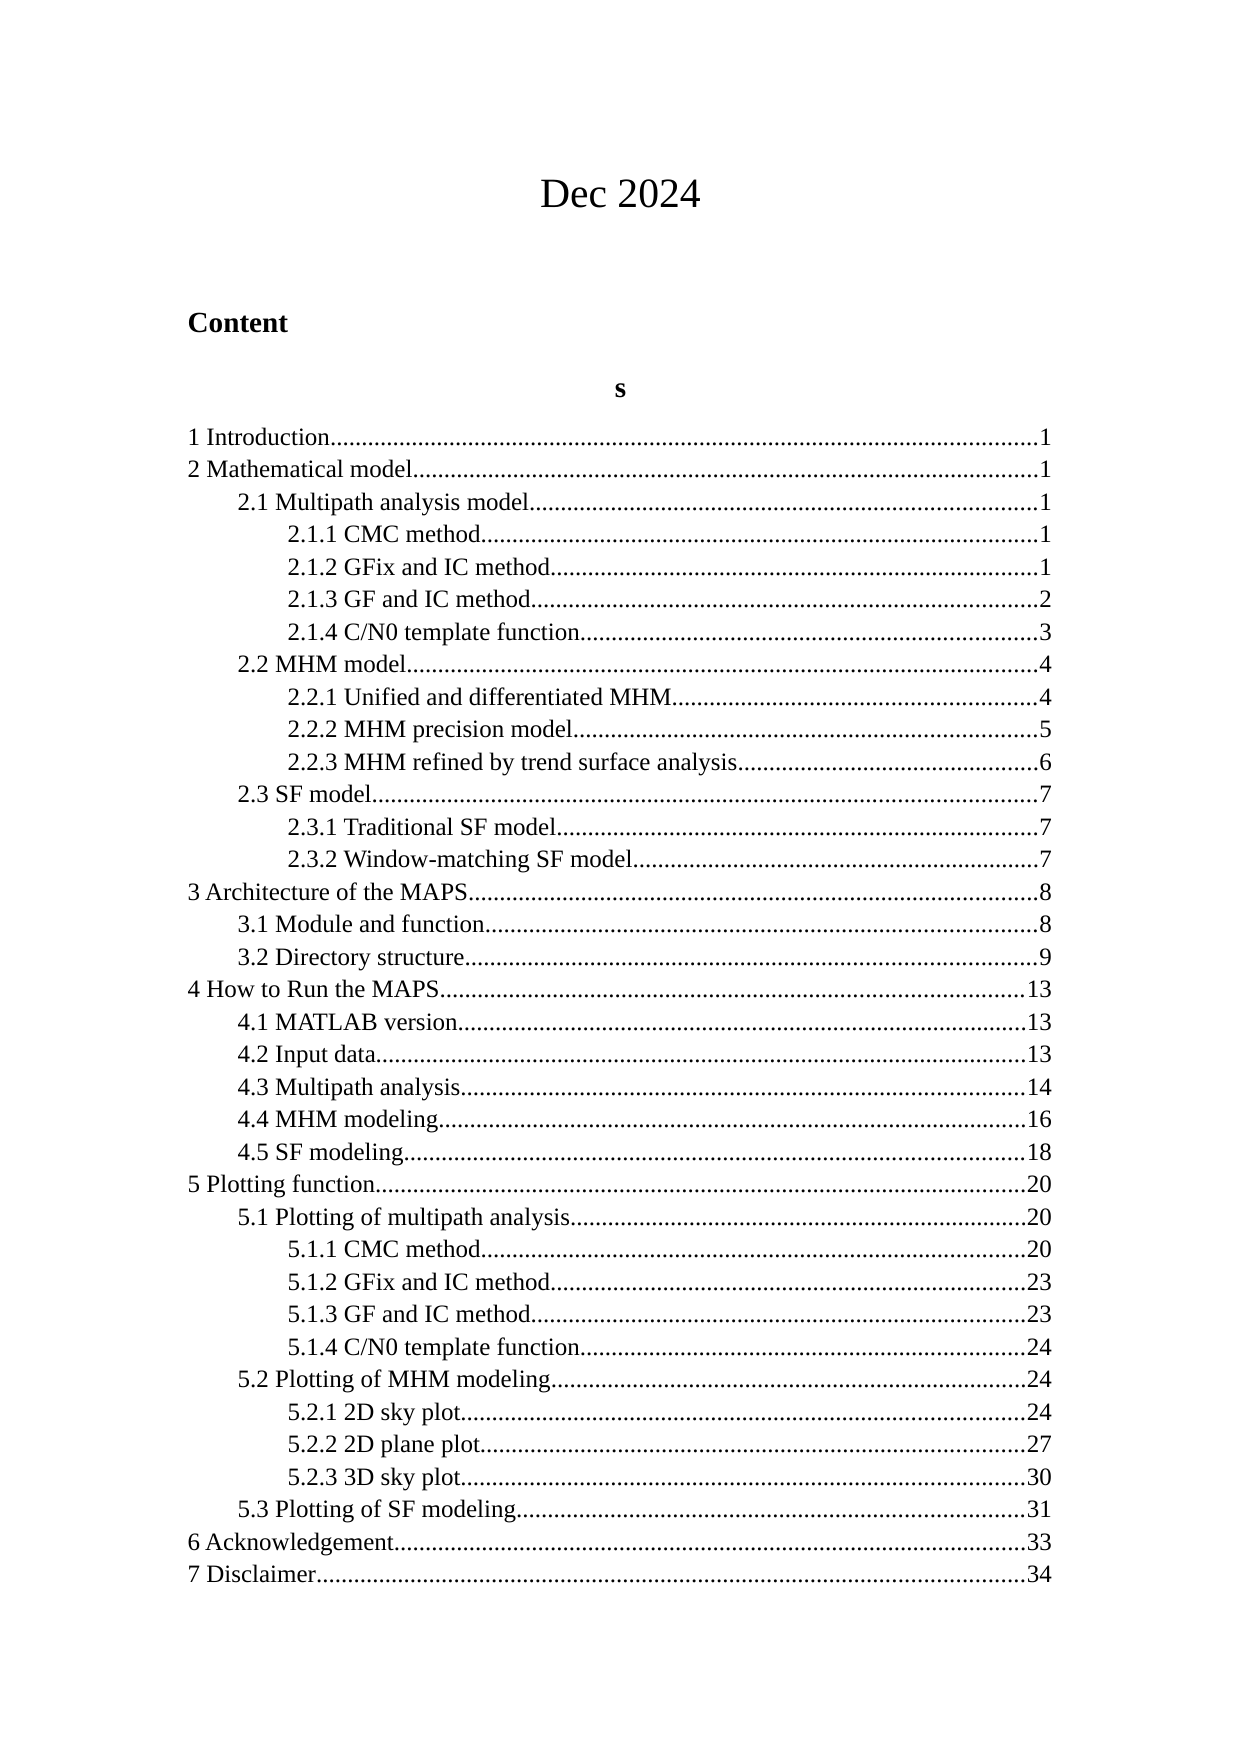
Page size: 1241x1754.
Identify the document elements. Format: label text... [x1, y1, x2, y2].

text Dec 2024 [187, 160, 1053, 225]
